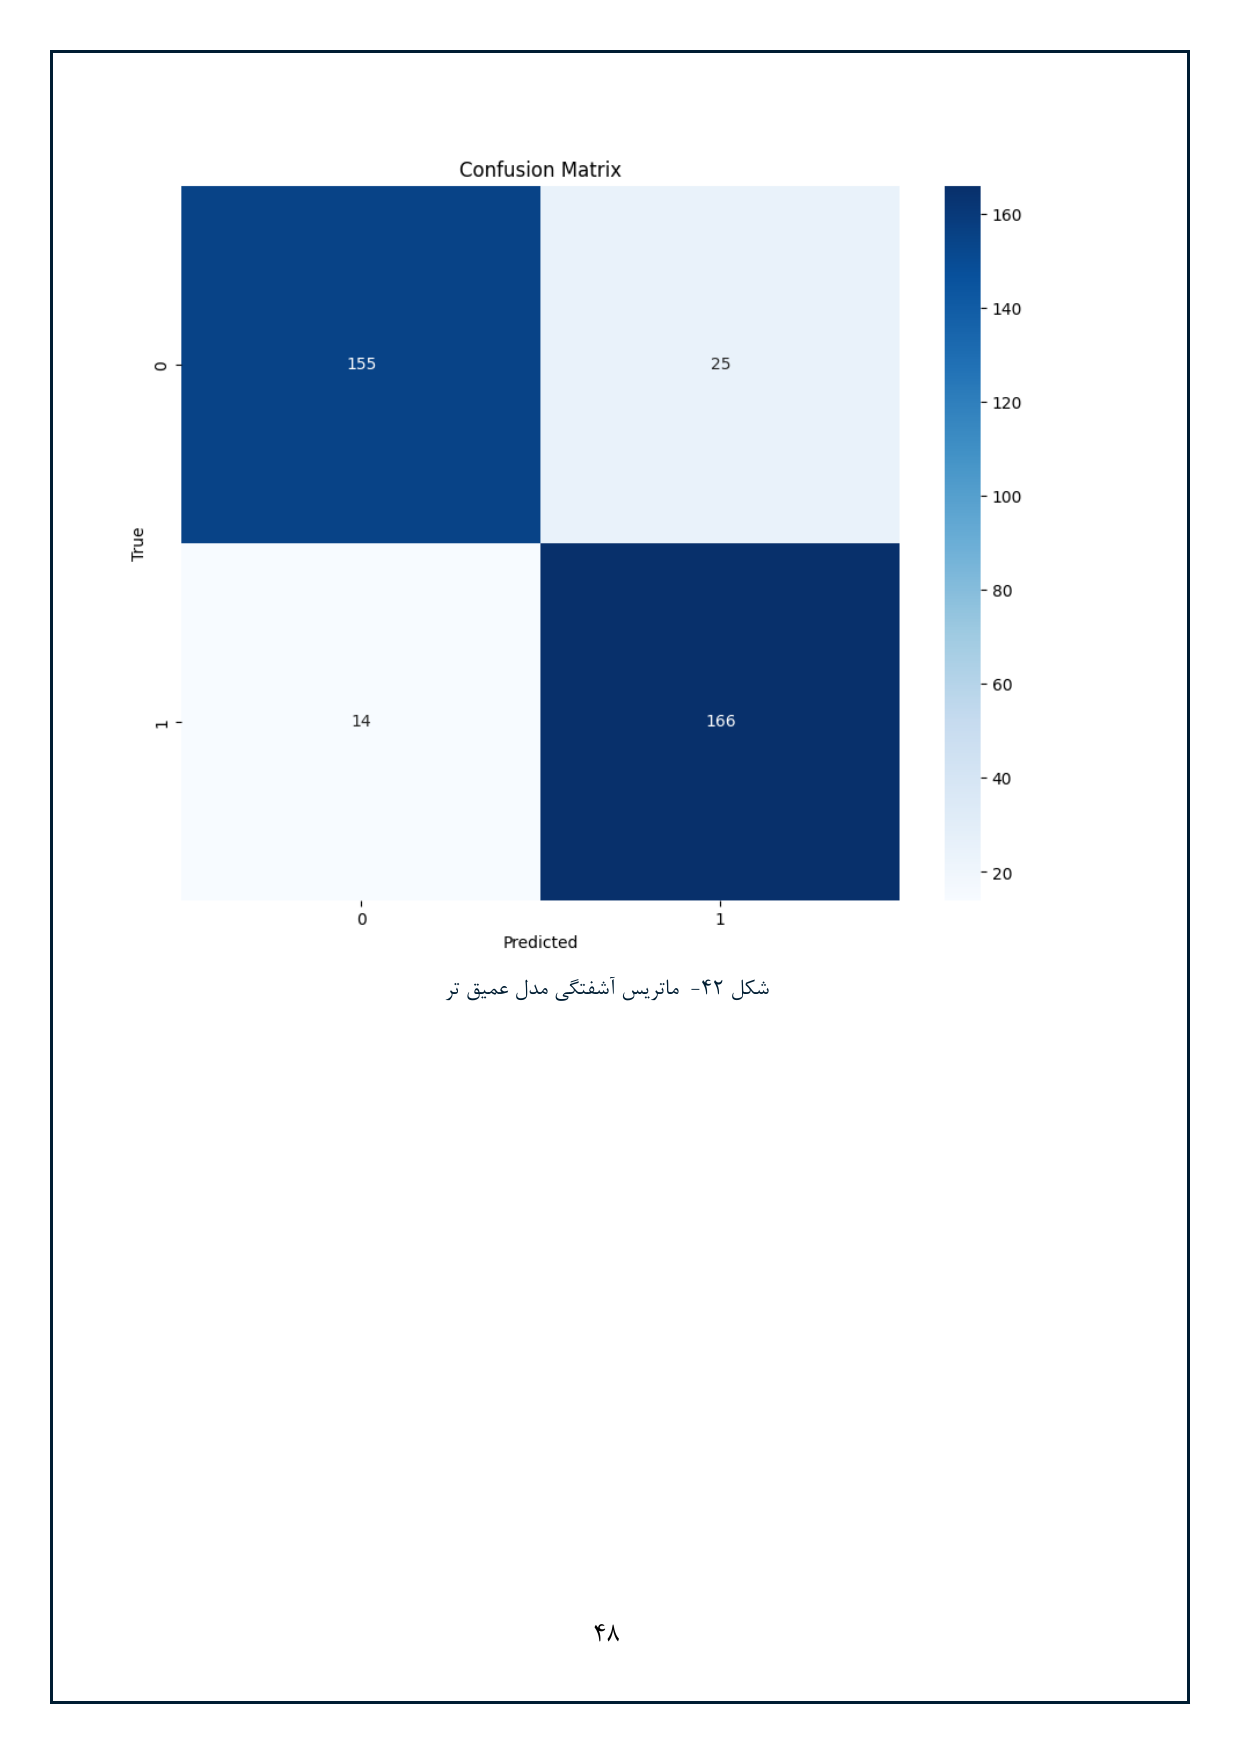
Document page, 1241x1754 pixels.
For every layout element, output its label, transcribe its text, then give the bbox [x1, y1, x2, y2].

text شکل 42- ماتریس آشفتگی مدل عمیق تر [150, 978, 1063, 1003]
picture [120, 150, 1034, 962]
